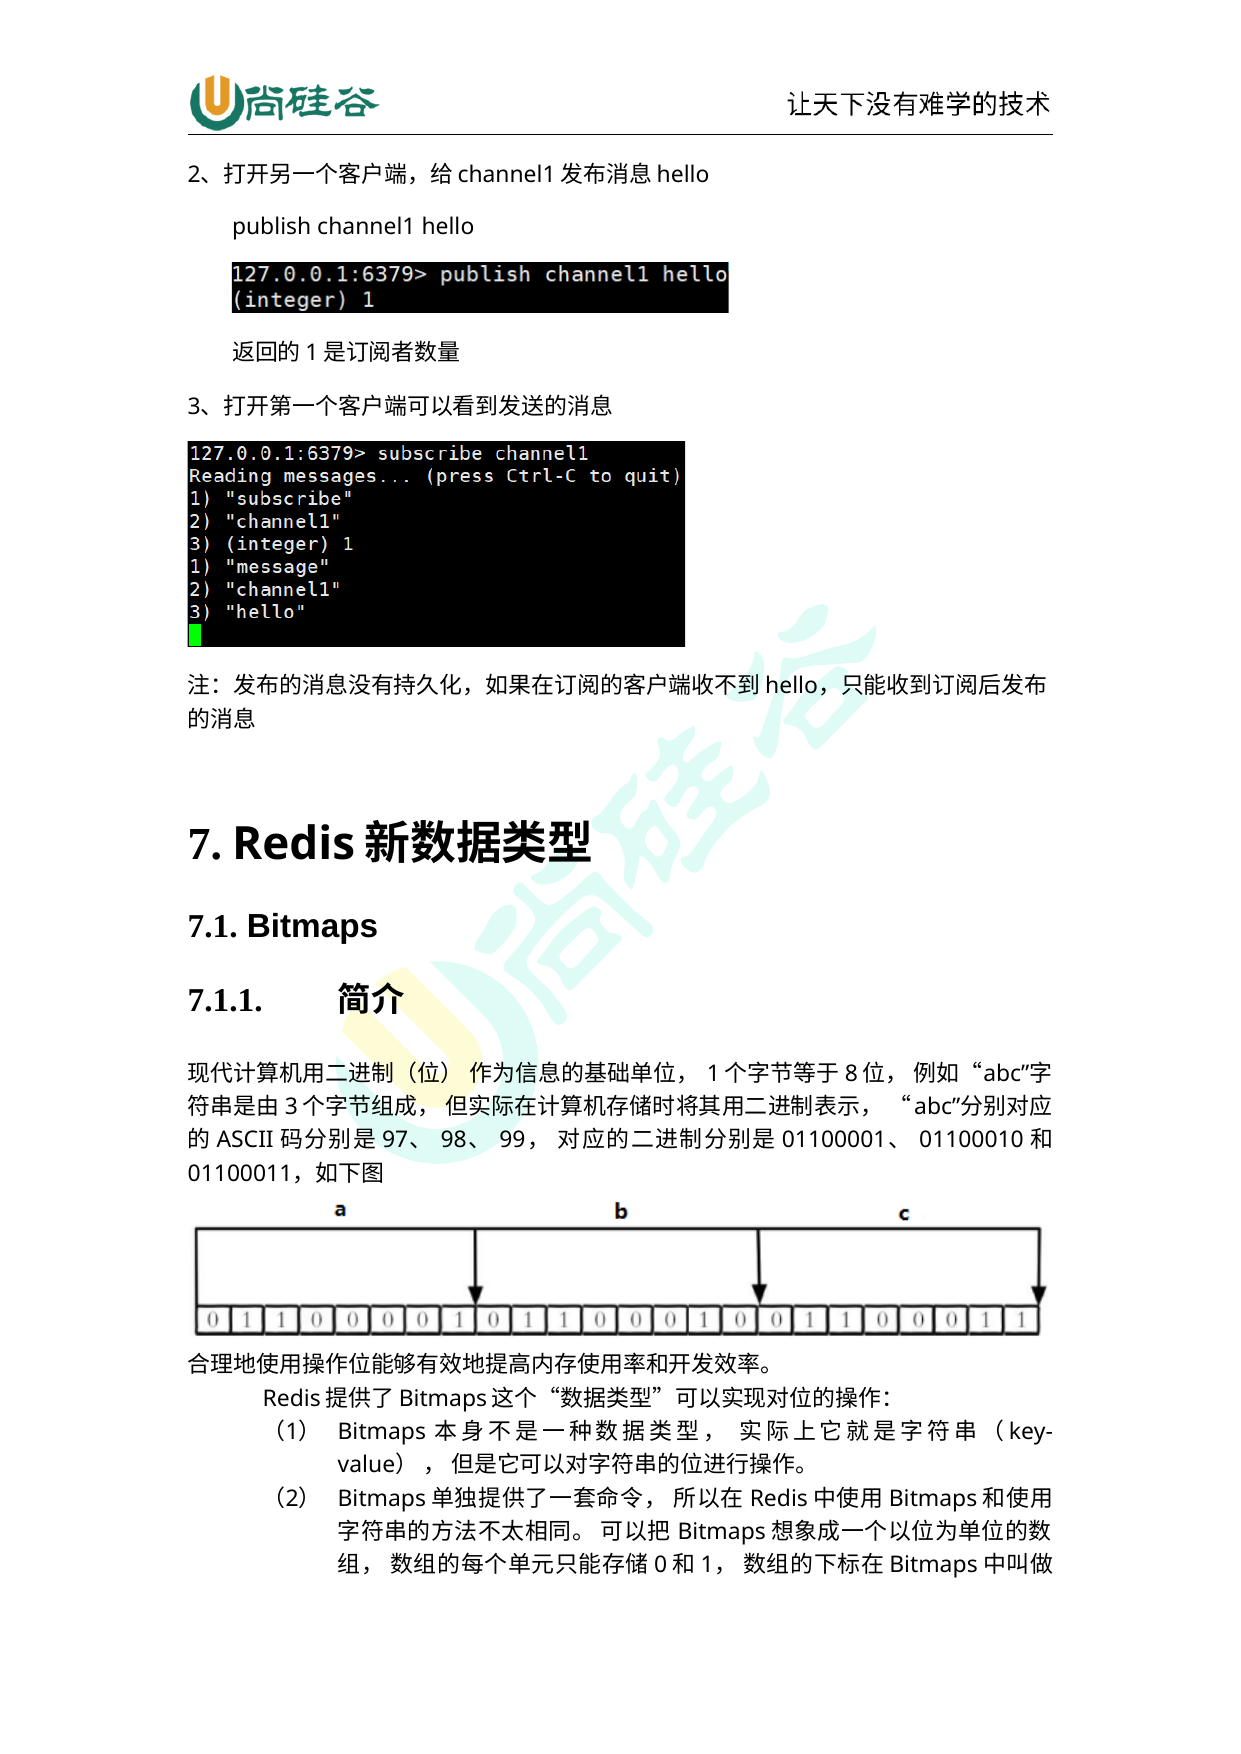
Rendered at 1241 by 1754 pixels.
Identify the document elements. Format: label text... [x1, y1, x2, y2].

text publish channel1 hello [187, 210, 1053, 242]
text 3、打开第一个客户端可以看到发送的消息 [187, 387, 1053, 421]
text 现代计算机用二进制（位） 作为信息的基础单位， 1个字节等于8位， 例如“abc”字符串是由3个字节组成， 但实际在计算机存储时将其用二进制表示， “abc”分别对应的ASCII码分别是97、 98、 99， 对应的二进制分别是01100001、 01100010和01100011，如下图 [187, 1055, 1053, 1188]
list 简介 [187, 972, 1053, 1021]
picture [231, 262, 729, 313]
text 返回的1是订阅者数量 [187, 333, 1053, 367]
list Bitmaps本身不是一种数据类型， 实际上它就是字符串（key-value） ， 但是它可以对字符串的位进行操作。 [262, 1413, 1053, 1479]
list Bitmaps [187, 906, 1053, 945]
text 2、打开另一个客户端，给channel1发布消息hello [187, 156, 1053, 189]
picture [187, 1188, 1053, 1347]
text 注：发布的消息没有持久化，如果在订阅的客户端收不到hello，只能收到订阅后发布的消息 [187, 667, 1053, 734]
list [262, 1479, 1053, 1579]
text 合理地使用操作位能够有效地提高内存使用率和开发效率。 [187, 1347, 1053, 1379]
picture [187, 441, 686, 647]
text Redis提供了Bitmaps这个“数据类型”可以实现对位的操作： [187, 1379, 1053, 1413]
list Redis新数据类型 [187, 807, 1053, 873]
picture [187, 73, 1053, 132]
